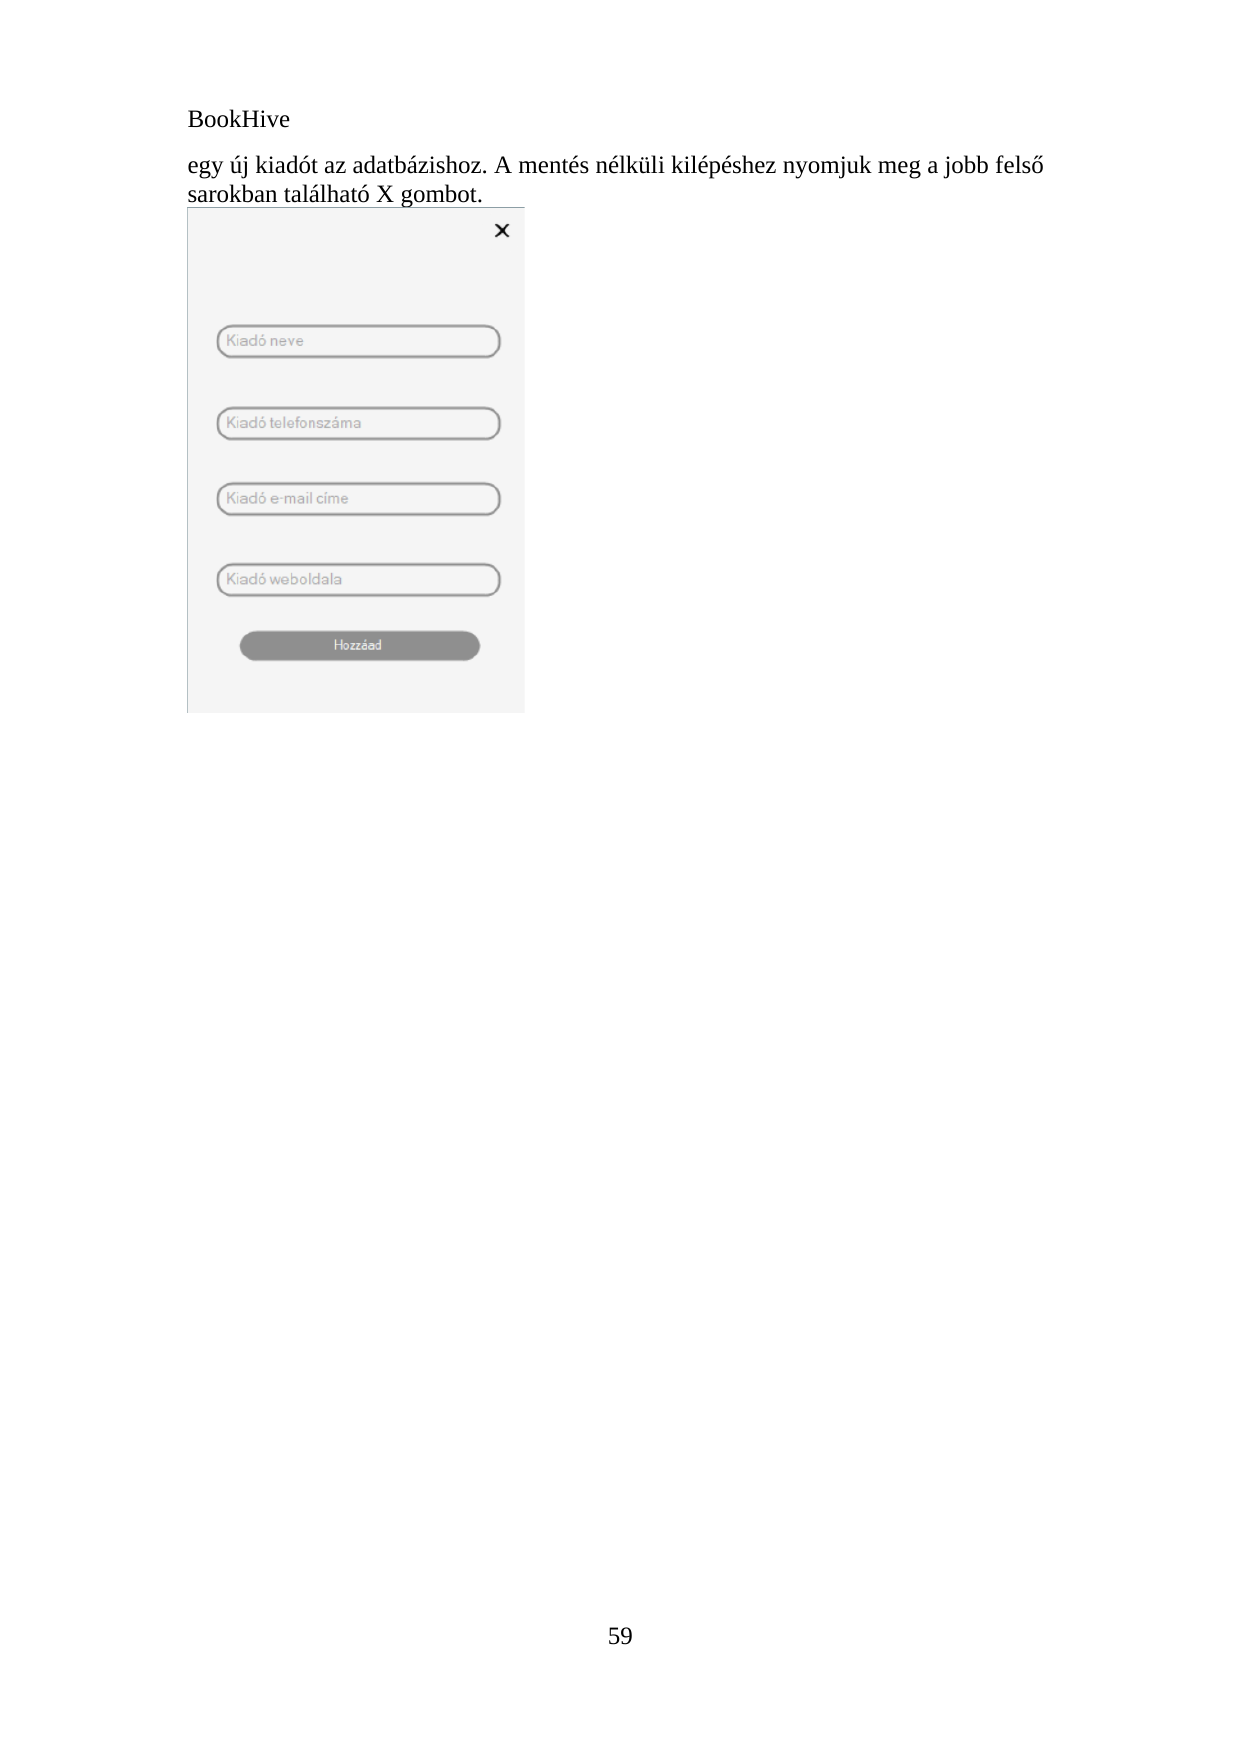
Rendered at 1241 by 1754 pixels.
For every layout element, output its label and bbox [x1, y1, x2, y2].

text [187, 150, 1053, 207]
picture [187, 207, 525, 713]
